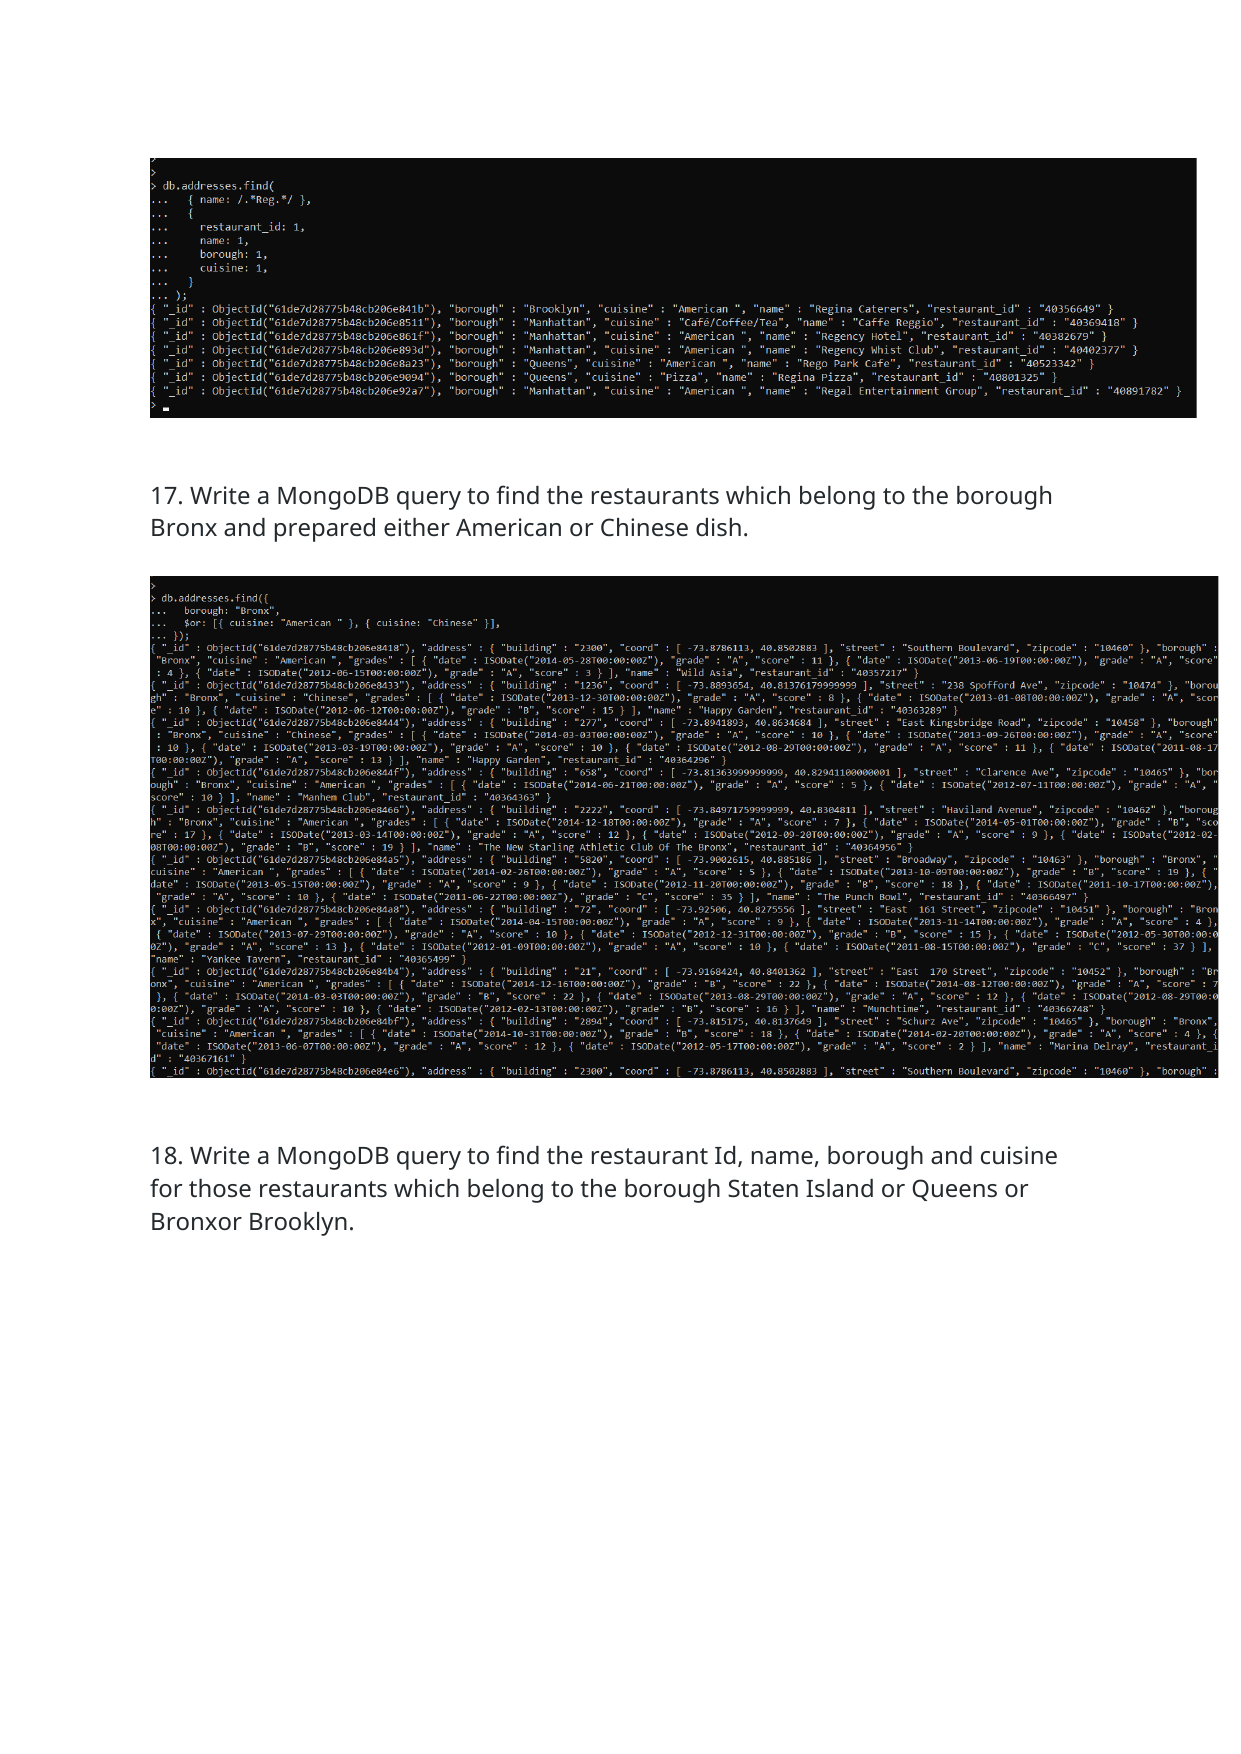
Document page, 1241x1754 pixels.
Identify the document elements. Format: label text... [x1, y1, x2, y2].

text 18. Write a MongoDB query to find the restaurant Id, name, borough and cuisine for those restaurants which belong to the borough Staten Island or Queens or Bronxor Brooklyn. [150, 1139, 1087, 1237]
picture [150, 576, 1219, 1078]
text 17. Write a MongoDB query to find the restaurants which belong to the borough Bronx and prepared either American or Chinese dish. [150, 479, 1087, 544]
picture [150, 158, 1197, 418]
